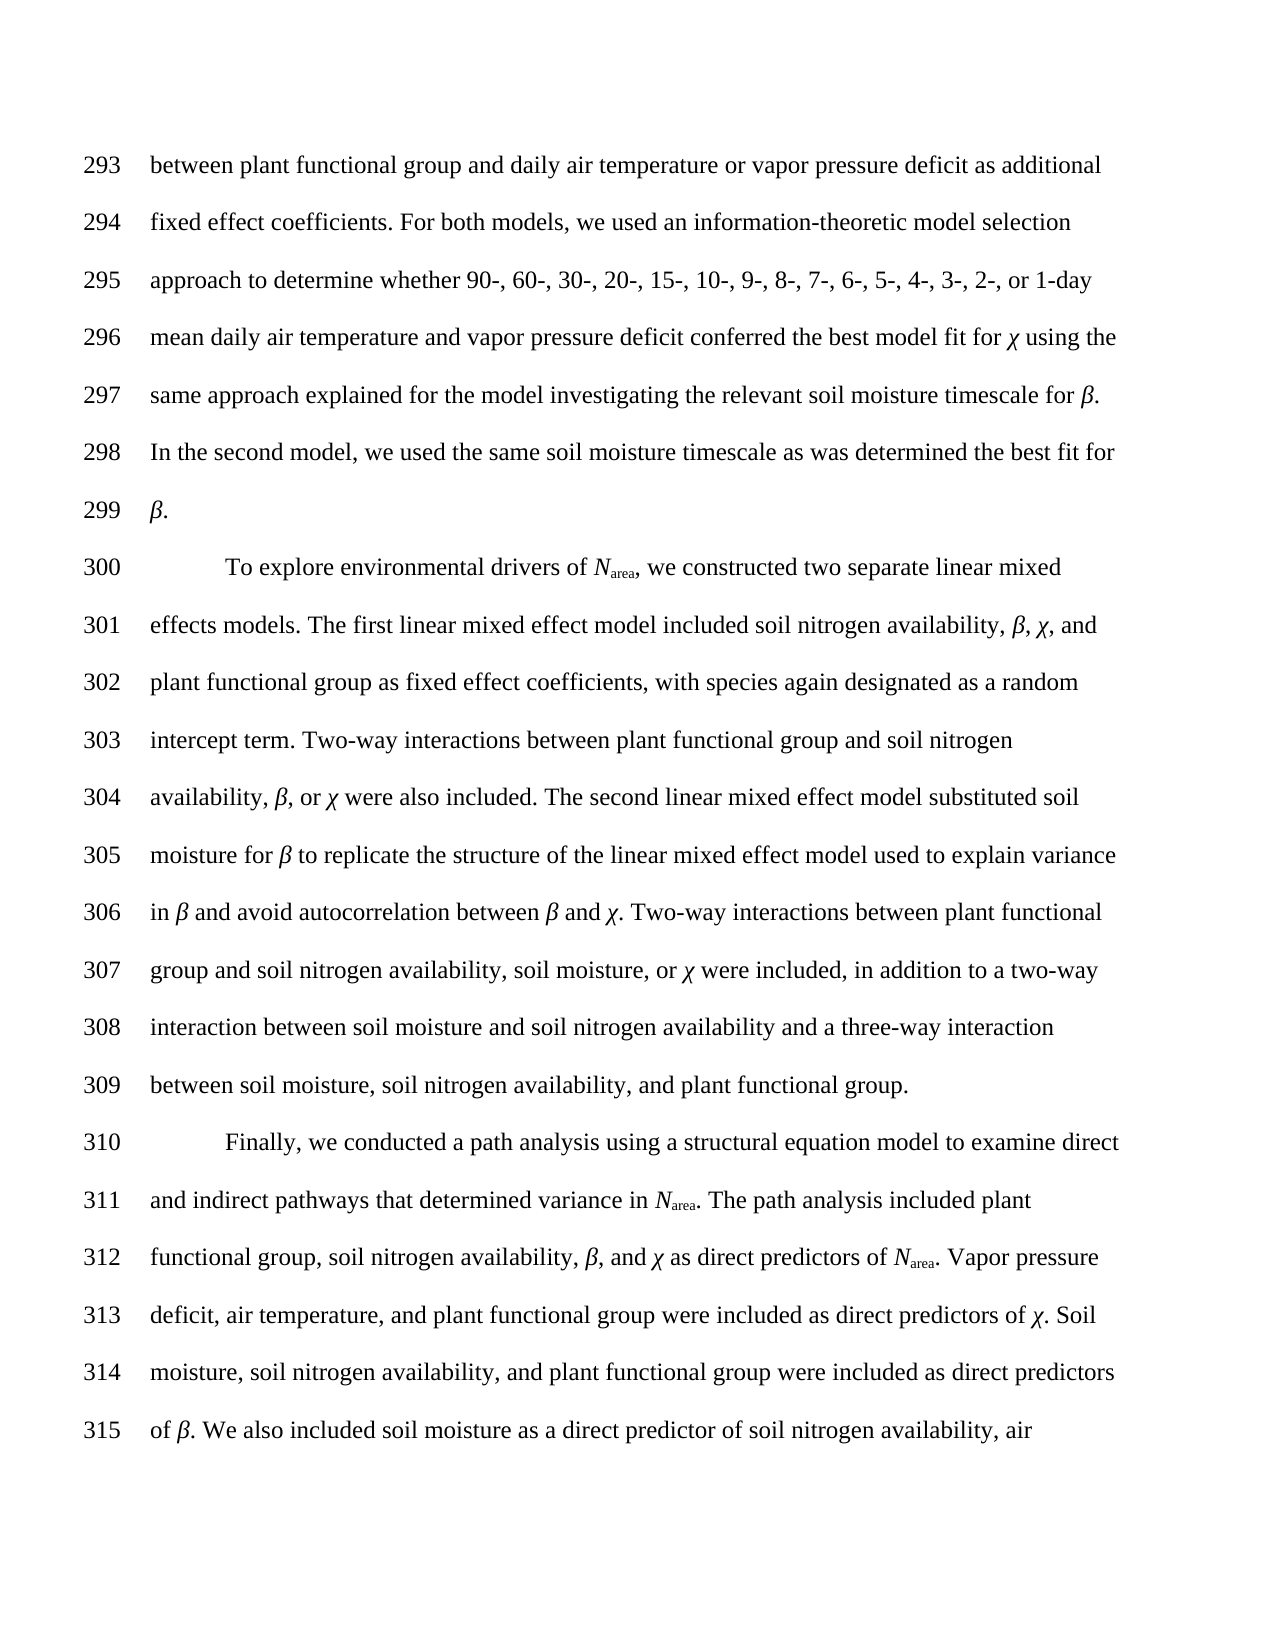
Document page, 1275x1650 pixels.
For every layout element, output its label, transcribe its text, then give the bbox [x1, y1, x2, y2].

text To explore environmental drivers of Narea, we constructed two separate linear mixed effects models. The first linear mixed effect model included soil nitrogen availability, β, χ, and plant functional group as fixed effect coefficients, with species again designated as a random intercept term. Two-way interactions between plant functional group and soil nitrogen availability, β, or χ were also included. The second linear mixed effect model substituted soil moisture for β to replicate the structure of the linear mixed effect model used to explain variance in β and avoid autocorrelation between β and χ. Two-way interactions between plant functional group and soil nitrogen availability, soil moisture, or χ were included, in addition to a two-way interaction between soil moisture and soil nitrogen availability and a three-way interaction between soil moisture, soil nitrogen availability, and plant functional group. [150, 552, 1125, 1099]
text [150, 1127, 1125, 1444]
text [150, 150, 1125, 524]
